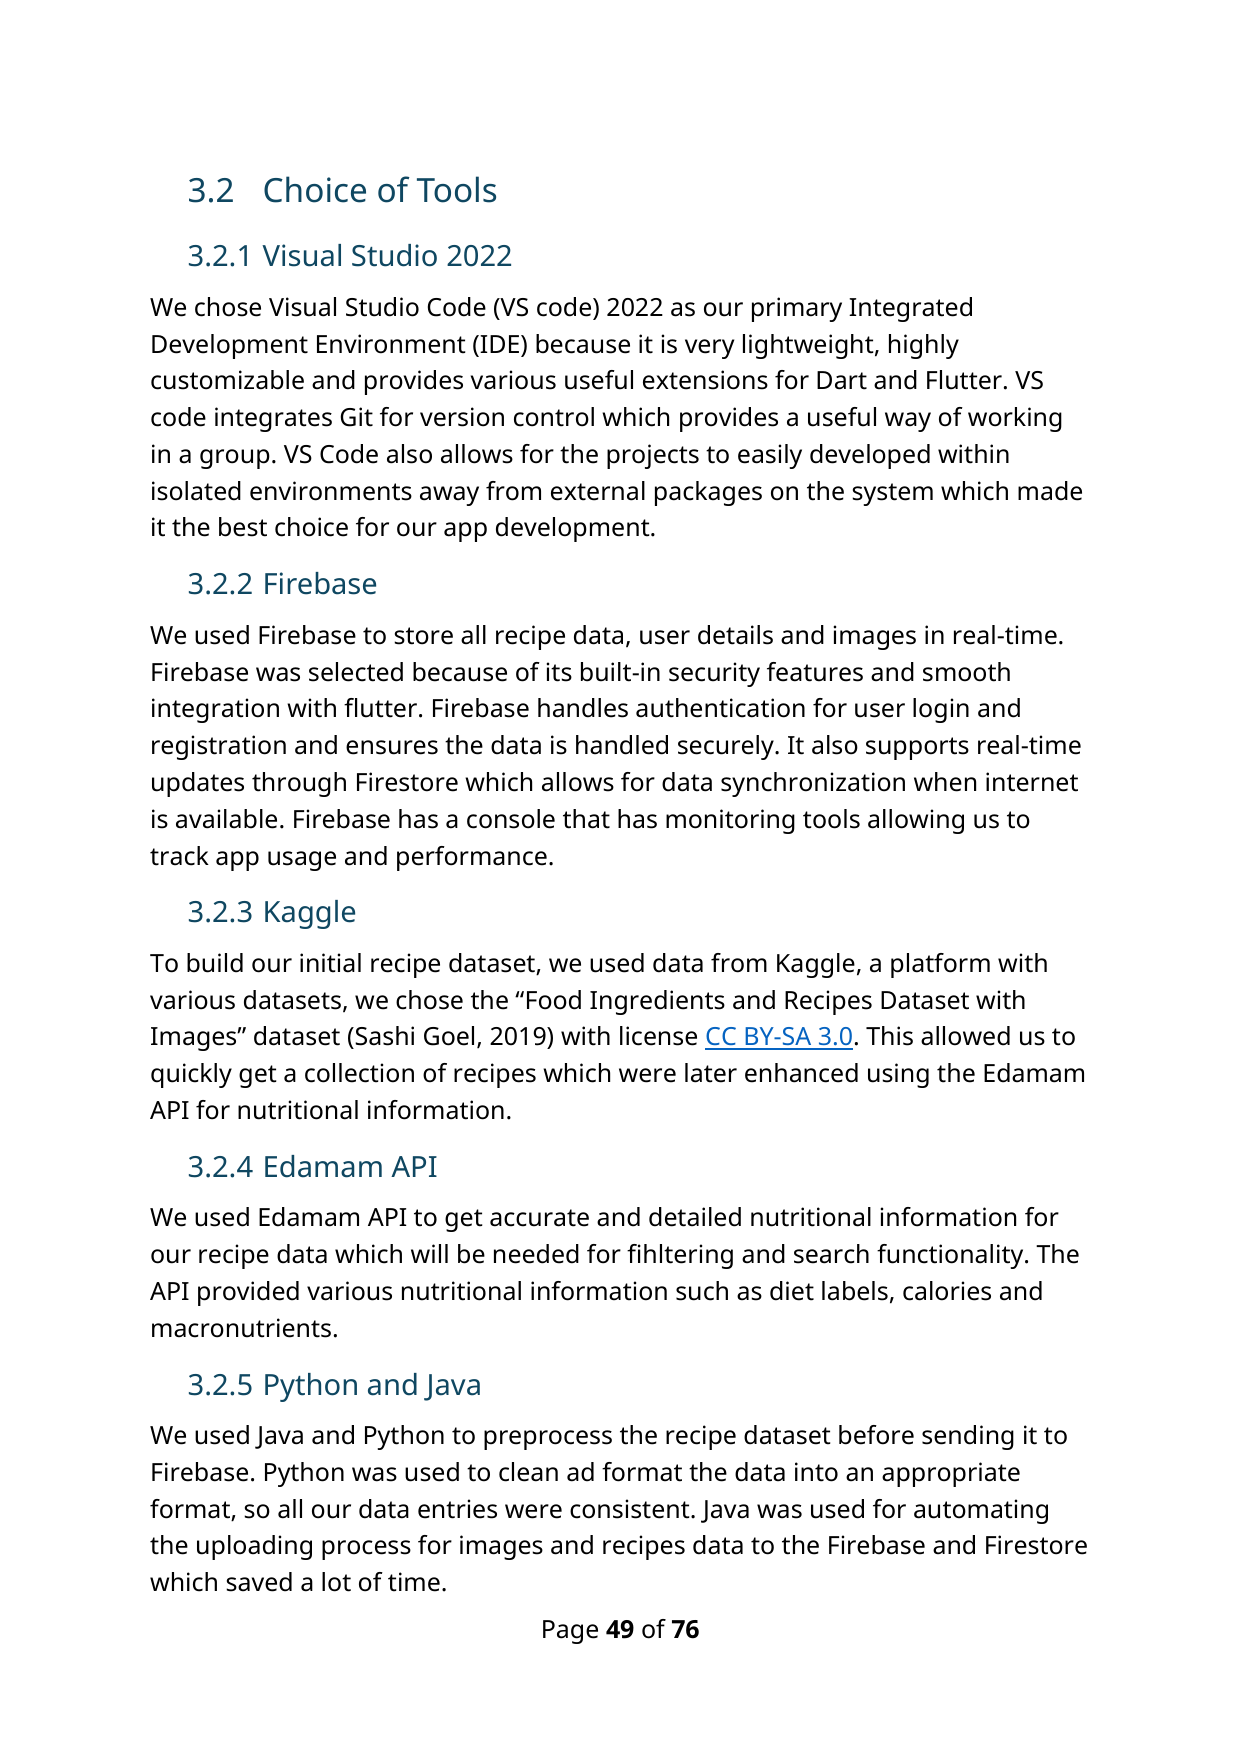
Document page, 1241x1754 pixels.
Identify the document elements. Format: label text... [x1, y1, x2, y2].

text To build our initial recipe dataset, we used data from Kaggle, a platform with various datasets, we chose the “Food Ingredients and Recipes Dataset with Images” dataset with license CC BY-SA 3.0. This allowed us to quickly get a collection of recipes which were later enhanced using the Edamam API for nutritional information. [150, 946, 1090, 1127]
text We used Edamam API to get accurate and detailed nutritional information for our recipe data which will be needed for fihltering and search functionality. The API provided various nutritional information such as diet labels, calories and macronutrients. [150, 1200, 1090, 1344]
subtitle Visual Studio 2022 [187, 236, 1090, 275]
subtitle Edamam API [187, 1146, 1090, 1186]
text We used Firebase to store all recipe data, user details and images in real-time. Firebase was selected because of its built-in security features and smooth integration with flutter. Firebase handles authentication for user login and registration and ensures the data is handled securely. It also supports real-time updates through Firestore which allows for data synchronization when internet is available. Firebase has a console that has monitoring tools allowing us to track app usage and performance. [150, 617, 1090, 872]
text We used Java and Python to preprocess the recipe dataset before sending it to Firebase. Python was used to clean ad format the data into an appropriate format, so all our data entries were consistent. Java was used for automating the uploading process for images and recipes data to the Firebase and Firestore which saved a lot of time. [150, 1418, 1090, 1599]
subtitle Python and Java [187, 1364, 1090, 1403]
text We chose Visual Studio Code (VS code) 2022 as our primary Integrated Development Environment (IDE) because it is very lightweight, highly customizable and provides various useful extensions for Dart and Flutter. VS code integrates Git for version control which provides a useful way of working in a group. VS Code also allows for the projects to easily developed within isolated environments away from external packages on the system which made it the best choice for our app development. [150, 289, 1090, 544]
subtitle Kaggle [187, 892, 1090, 931]
subtitle Firebase [187, 563, 1090, 603]
subtitle Choice of Tools [187, 167, 1090, 212]
